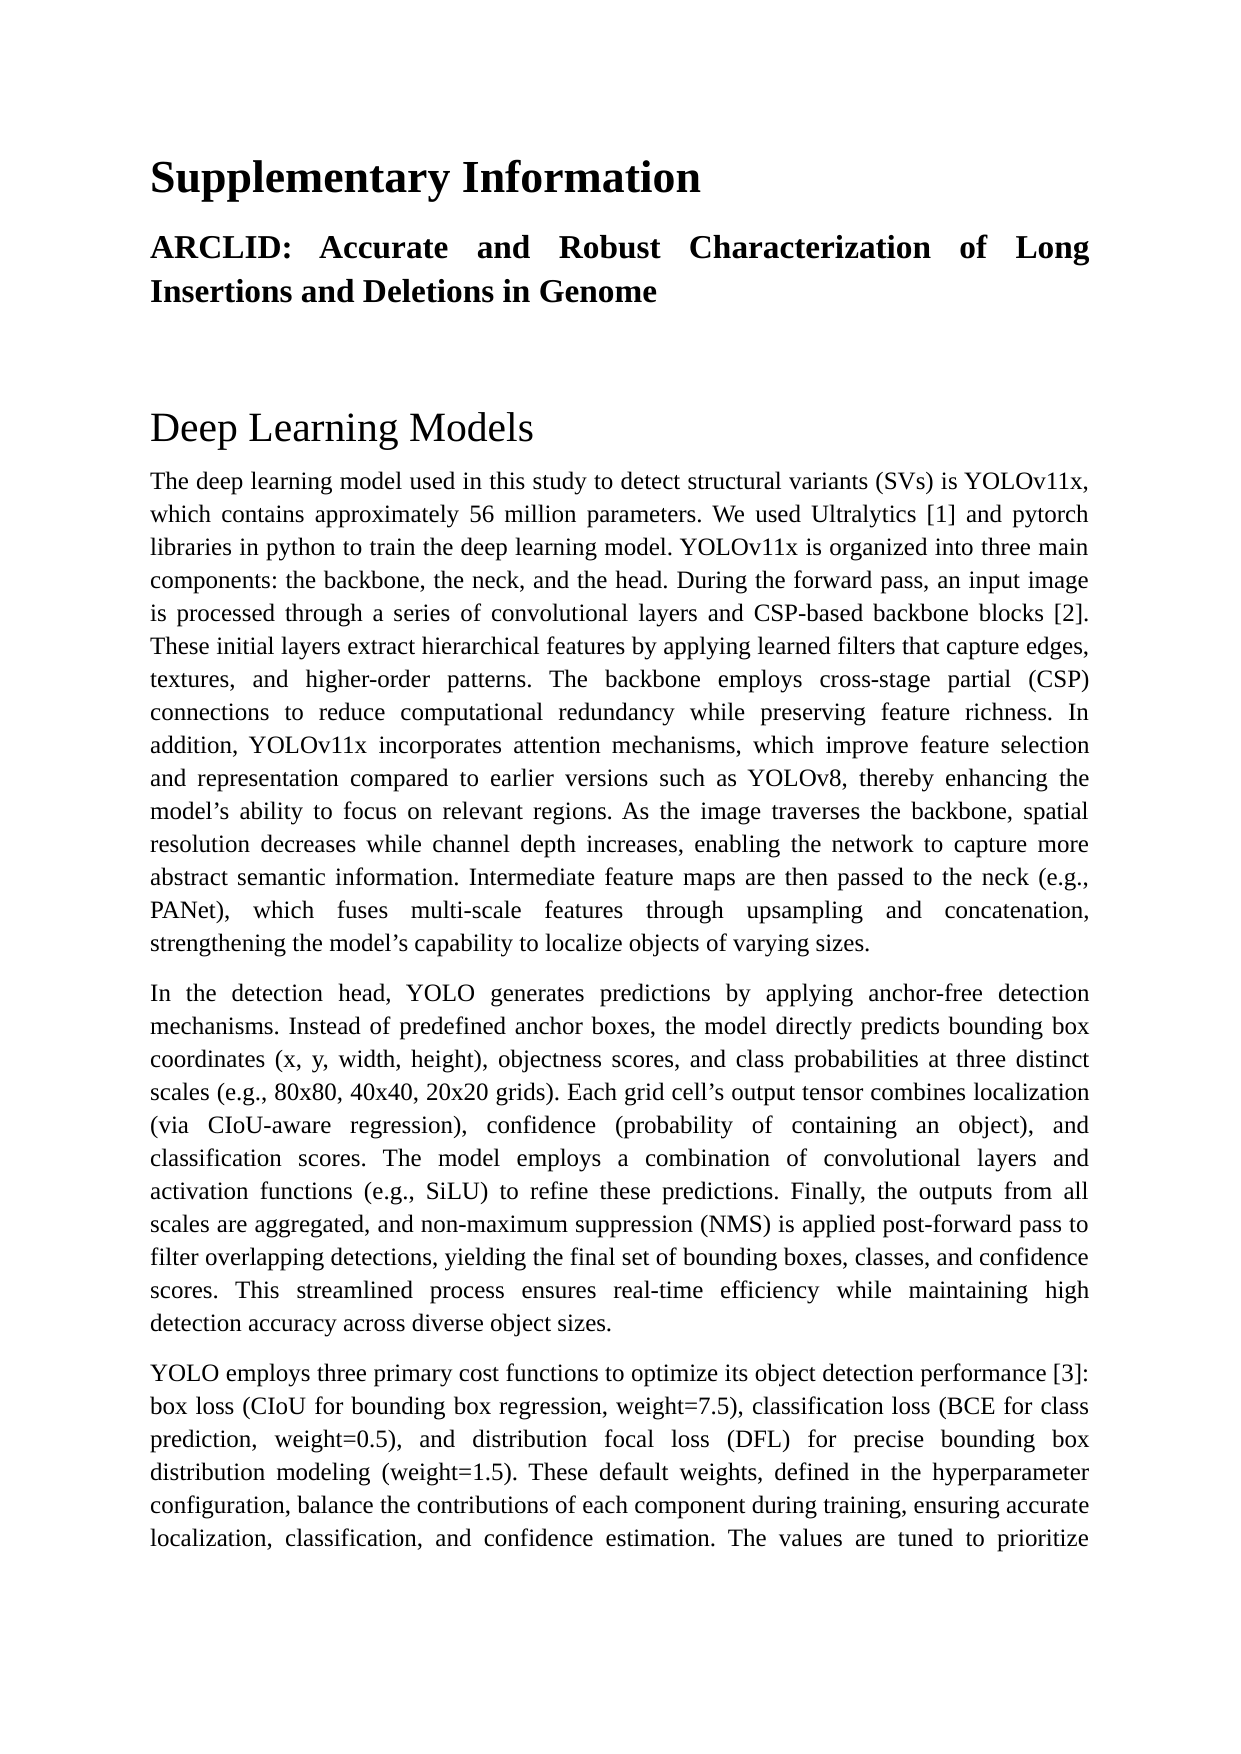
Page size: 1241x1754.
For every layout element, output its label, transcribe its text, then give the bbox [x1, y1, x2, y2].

text The deep learning model used in this study to detect structural variants (SVs) is YOLOv11x, which contains approximately 56 million parameters. We used Ultralytics [1] and pytorch libraries in python to train the deep learning model. YOLOv11x is organized into three main components: the backbone, the neck, and the head. During the forward pass, an input image is processed through a series of convolutional layers and CSP-based backbone blocks [2]. These initial layers extract hierarchical features by applying learned filters that capture edges, textures, and higher-order patterns. The backbone employs cross-stage partial (CSP) connections to reduce computational redundancy while preserving feature richness. In addition, YOLOv11x incorporates attention mechanisms, which improve feature selection and representation compared to earlier versions such as YOLOv8, thereby enhancing the model’s ability to focus on relevant regions. As the image traverses the backbone, spatial resolution decreases while channel depth increases, enabling the network to capture more abstract semantic information. Intermediate feature maps are then passed to the neck (e.g., PANet), which fuses multi-scale features through upsampling and concatenation, strengthening the model’s capability to localize objects of varying sizes. [150, 466, 1090, 957]
subtitle Deep Learning Models [150, 402, 1090, 450]
text In the detection head, YOLO generates predictions by applying anchor-free detection mechanisms. Instead of predefined anchor boxes, the model directly predicts bounding box coordinates (x, y, width, height), objectness scores, and class probabilities at three distinct scales (e.g., 80x80, 40x40, 20x20 grids). Each grid cell’s output tensor combines localization (via CIoU-aware regression), confidence (probability of containing an object), and classification scores. The model employs a combination of convolutional layers and activation functions (e.g., SiLU) to refine these predictions. Finally, the outputs from all scales are aggregated, and non-maximum suppression (NMS) is applied post-forward pass to filter overlapping detections, yielding the final set of bounding boxes, classes, and confidence scores. This streamlined process ensures real-time efficiency while maintaining high detection accuracy across diverse object sizes. [150, 978, 1090, 1337]
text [150, 1358, 1090, 1552]
text Supplementary Information [150, 150, 1090, 203]
text ARCLID: Accurate and Robust Characterization of Long Insertions and Deletions in Genome [150, 227, 1090, 309]
